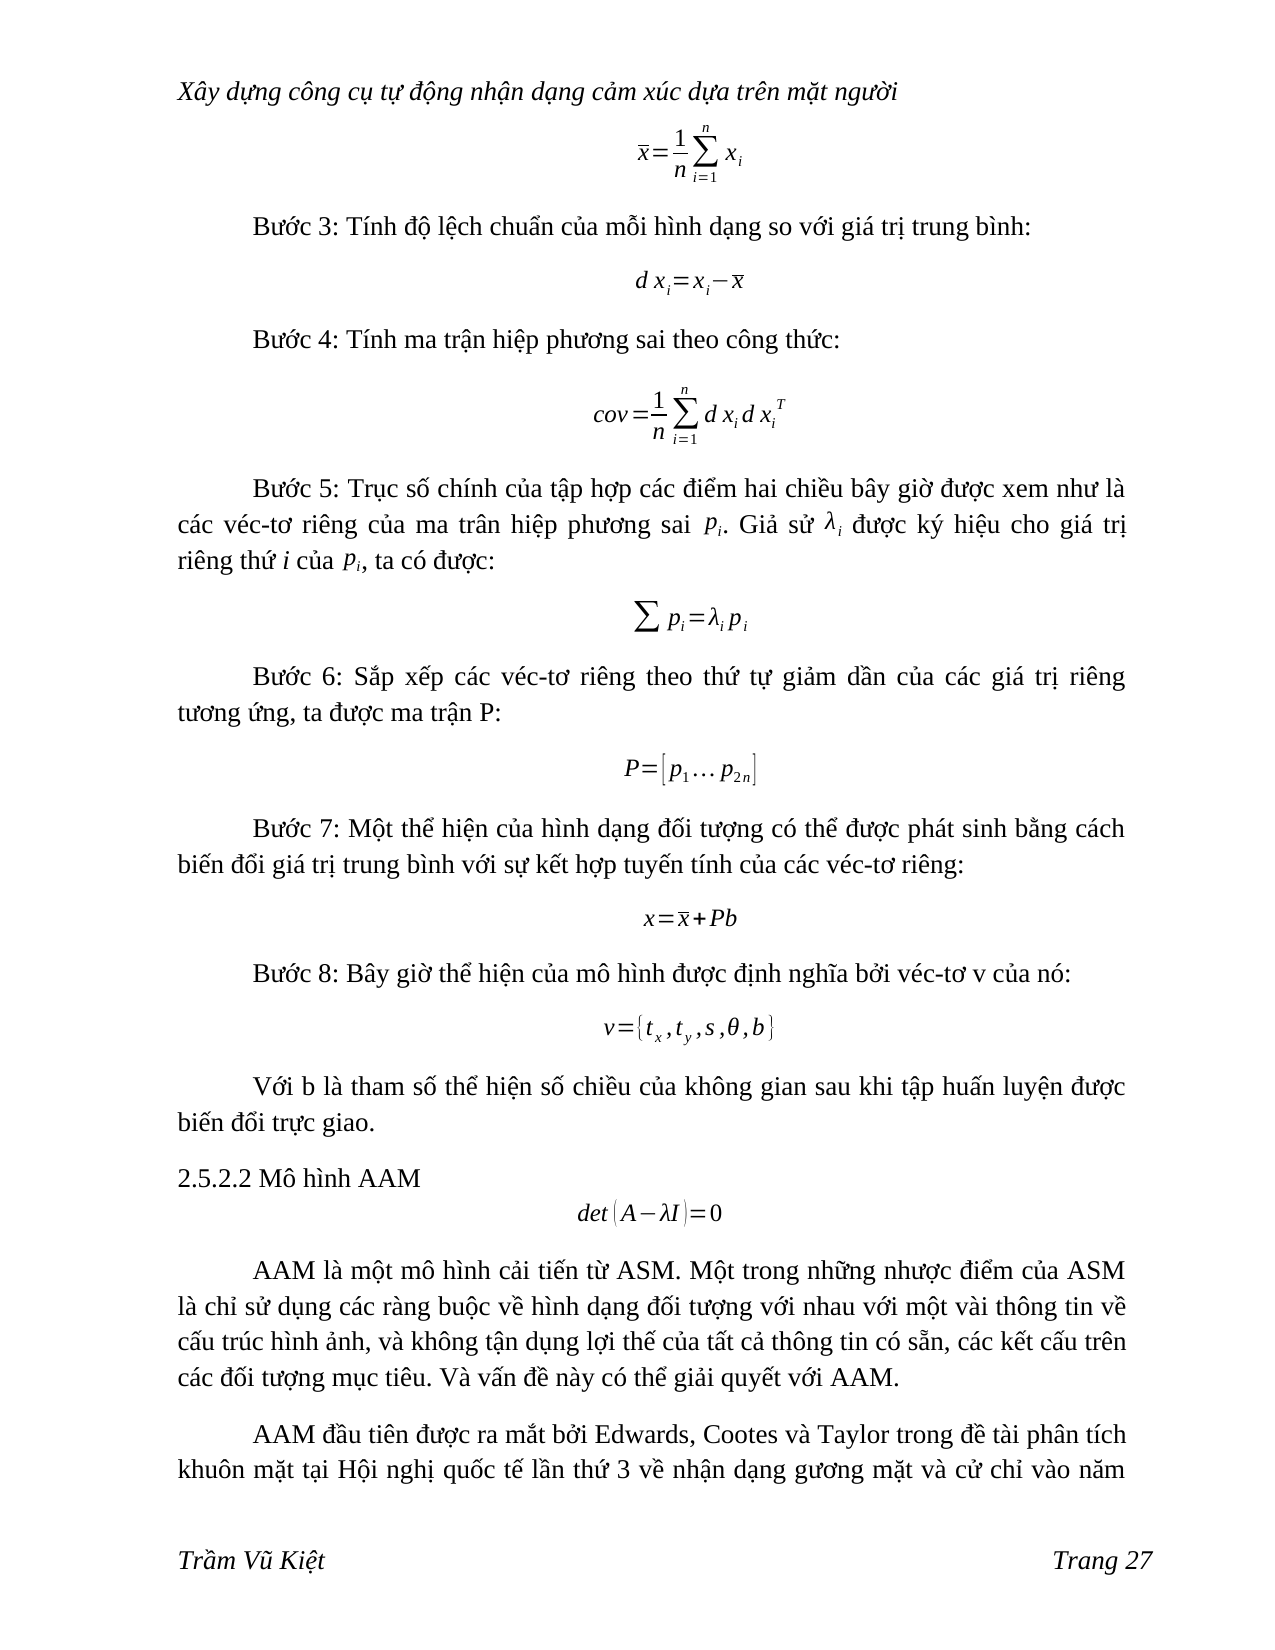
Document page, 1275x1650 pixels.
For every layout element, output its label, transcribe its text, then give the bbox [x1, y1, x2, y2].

text AAM là một mô hình cải tiến từ ASM. Một trong những nhược điểm của ASM là chỉ sử dụng các ràng buộc về hình dạng đối tượng với nhau với một vài thông tin về cấu trúc hình ảnh, và không tận dụng lợi thế của tất cả thông tin có sẵn, các kết cấu trên các đối tượng mục tiêu. Và vấn đề này có thể giải quyết với AAM. [177, 1254, 1127, 1392]
text Bước 3: Tính độ lệch chuẩn của mỗi hình dạng so với giá trị trung bình: [177, 210, 1127, 242]
text Bước 4: Tính ma trận hiệp phương sai theo công thức: [177, 323, 1127, 354]
text Bước 5: Trục số chính của tập hợp các điểm hai chiều bây giờ được xem như là các véc-tơ riêng của ma trân hiệp phương sai . Giả sử được ký hiệu cho giá trị riêng thứ i của , ta có được: [177, 472, 1127, 575]
text Với b là tham số thể hiện số chiều của không gian sau khi tập huấn luyện được biến đổi trực giao. [177, 1070, 1127, 1137]
text Bước 8: Bây giờ thể hiện của mô hình được định nghĩa bởi véc-tơ v của nó: [177, 957, 1127, 988]
text Bước 7: Một thể hiện của hình dạng đối tượng có thể được phát sinh bằng cách biến đổi giá trị trung bình với sự kết hợp tuyến tính của các véc-tơ riêng: [177, 812, 1127, 879]
text Bước 6: Sắp xếp các véc-tơ riêng theo thứ tự giảm dần của các giá trị riêng tương ứng, ta được ma trận P: [177, 660, 1127, 727]
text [177, 1418, 1127, 1484]
subtitle 2.5.2.2 Mô hình AAM [177, 1163, 1127, 1194]
